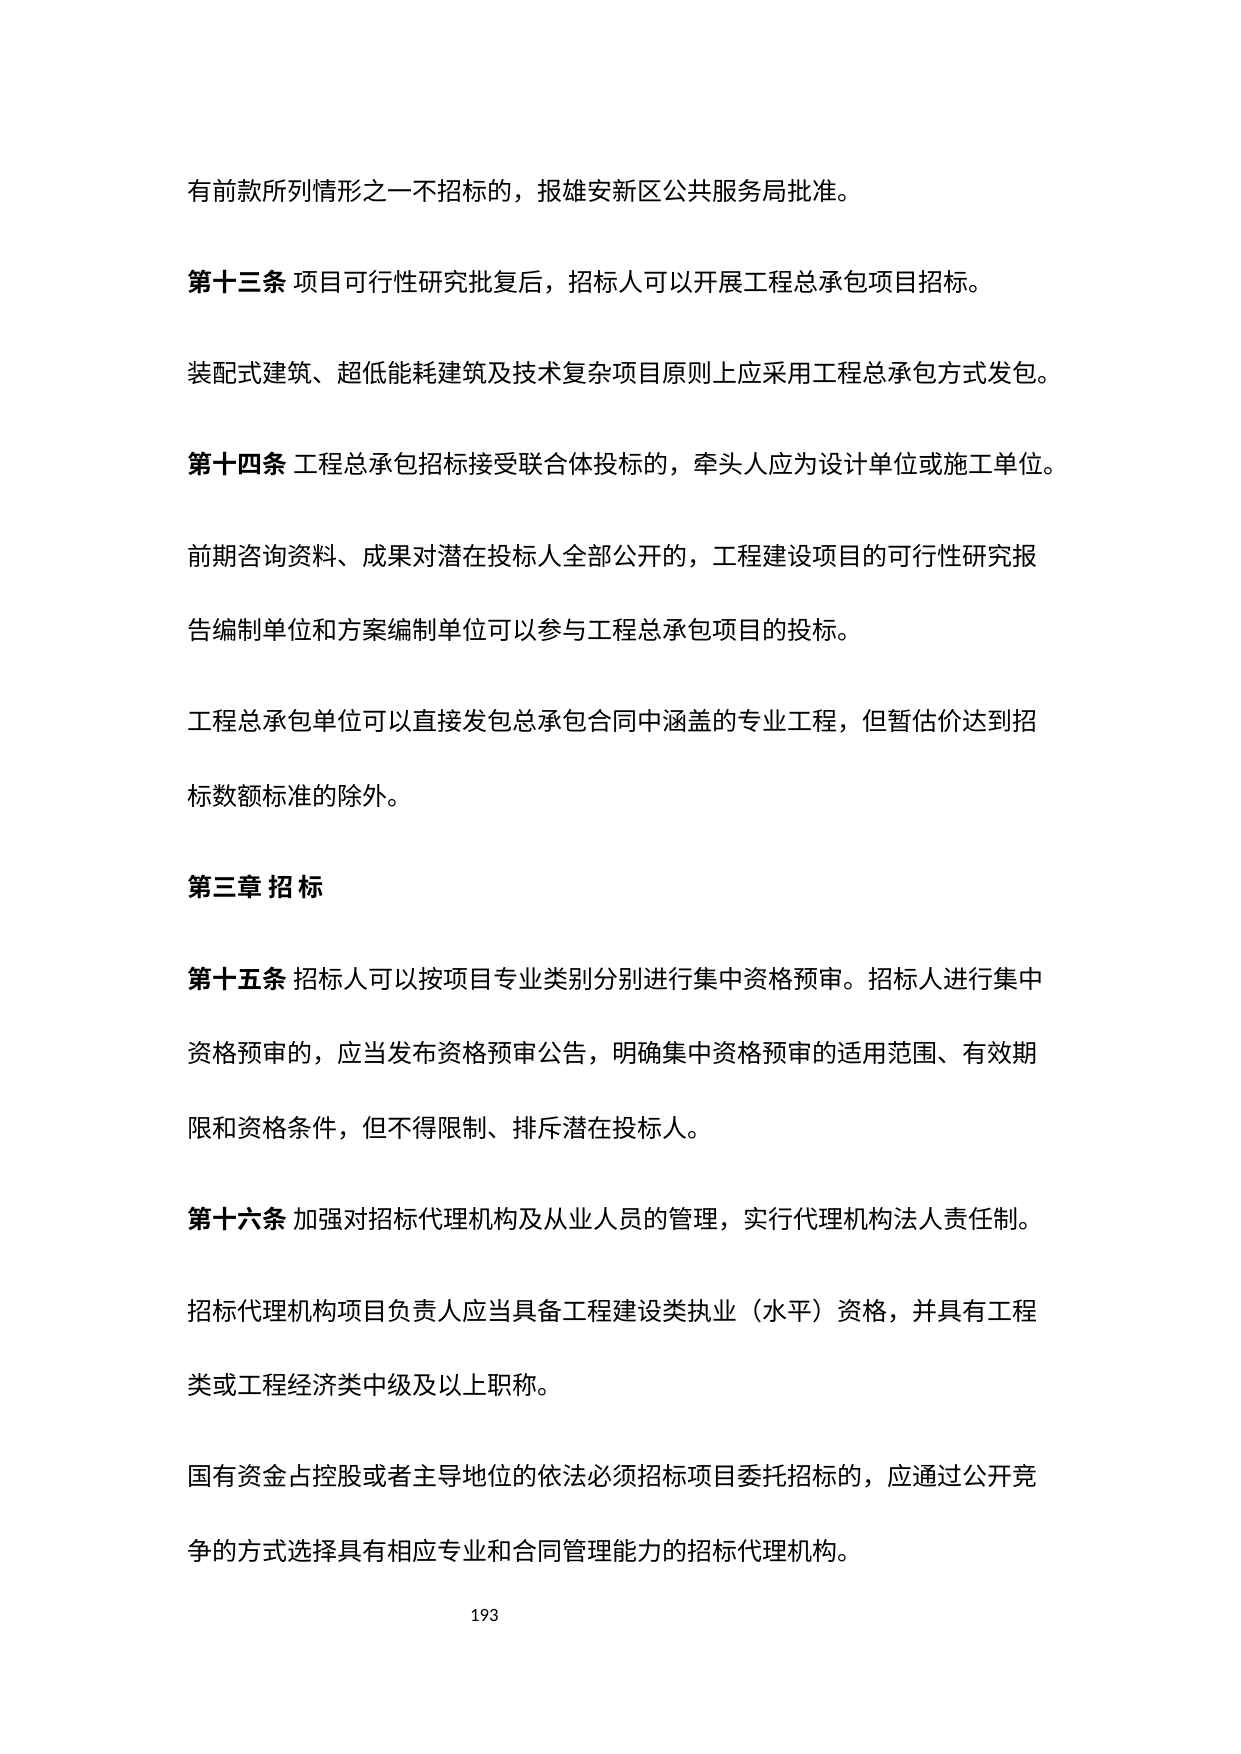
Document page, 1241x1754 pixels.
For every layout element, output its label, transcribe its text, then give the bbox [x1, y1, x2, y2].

text 招标代理机构项目负责人应当具备工程建设类执业（水平）资格，并具有工程类或工程经济类中级及以上职称。 [187, 1277, 1053, 1416]
text 装配式建筑、超低能耗建筑及技术复杂项目原则上应采用工程总承包方式发包。 [187, 339, 1053, 404]
text 前期咨询资料、成果对潜在投标人全部公开的，工程建设项目的可行性研究报告编制单位和方案编制单位可以参与工程总承包项目的投标。 [187, 522, 1053, 661]
text 工程总承包单位可以直接发包总承包合同中涵盖的专业工程，但暂估价达到招标数额标准的除外。 [187, 687, 1053, 827]
text 第十三条 项目可行性研究批复后，招标人可以开展工程总承包项目招标。 [187, 248, 1053, 313]
text 国有资金占控股或者主导地位的依法必须招标项目委托招标的，应通过公开竞争的方式选择具有相应专业和合同管理能力的招标代理机构。 [187, 1442, 1053, 1582]
text 第十四条 工程总承包招标接受联合体投标的，牵头人应为设计单位或施工单位。 [187, 430, 1053, 495]
text 第三章 招 标 [187, 853, 1053, 918]
text 第十六条 加强对招标代理机构及从业人员的管理，实行代理机构法人责任制。 [187, 1185, 1053, 1250]
text 有前款所列情形之一不招标的，报雄安新区公共服务局批准。 [187, 157, 1053, 222]
text 第十五条 招标人可以按项目专业类别分别进行集中资格预审。招标人进行集中资格预审的，应当发布资格预审公告，明确集中资格预审的适用范围、有效期限和资格条件，但不得限制、排斥潜在投标人。 [187, 945, 1053, 1159]
